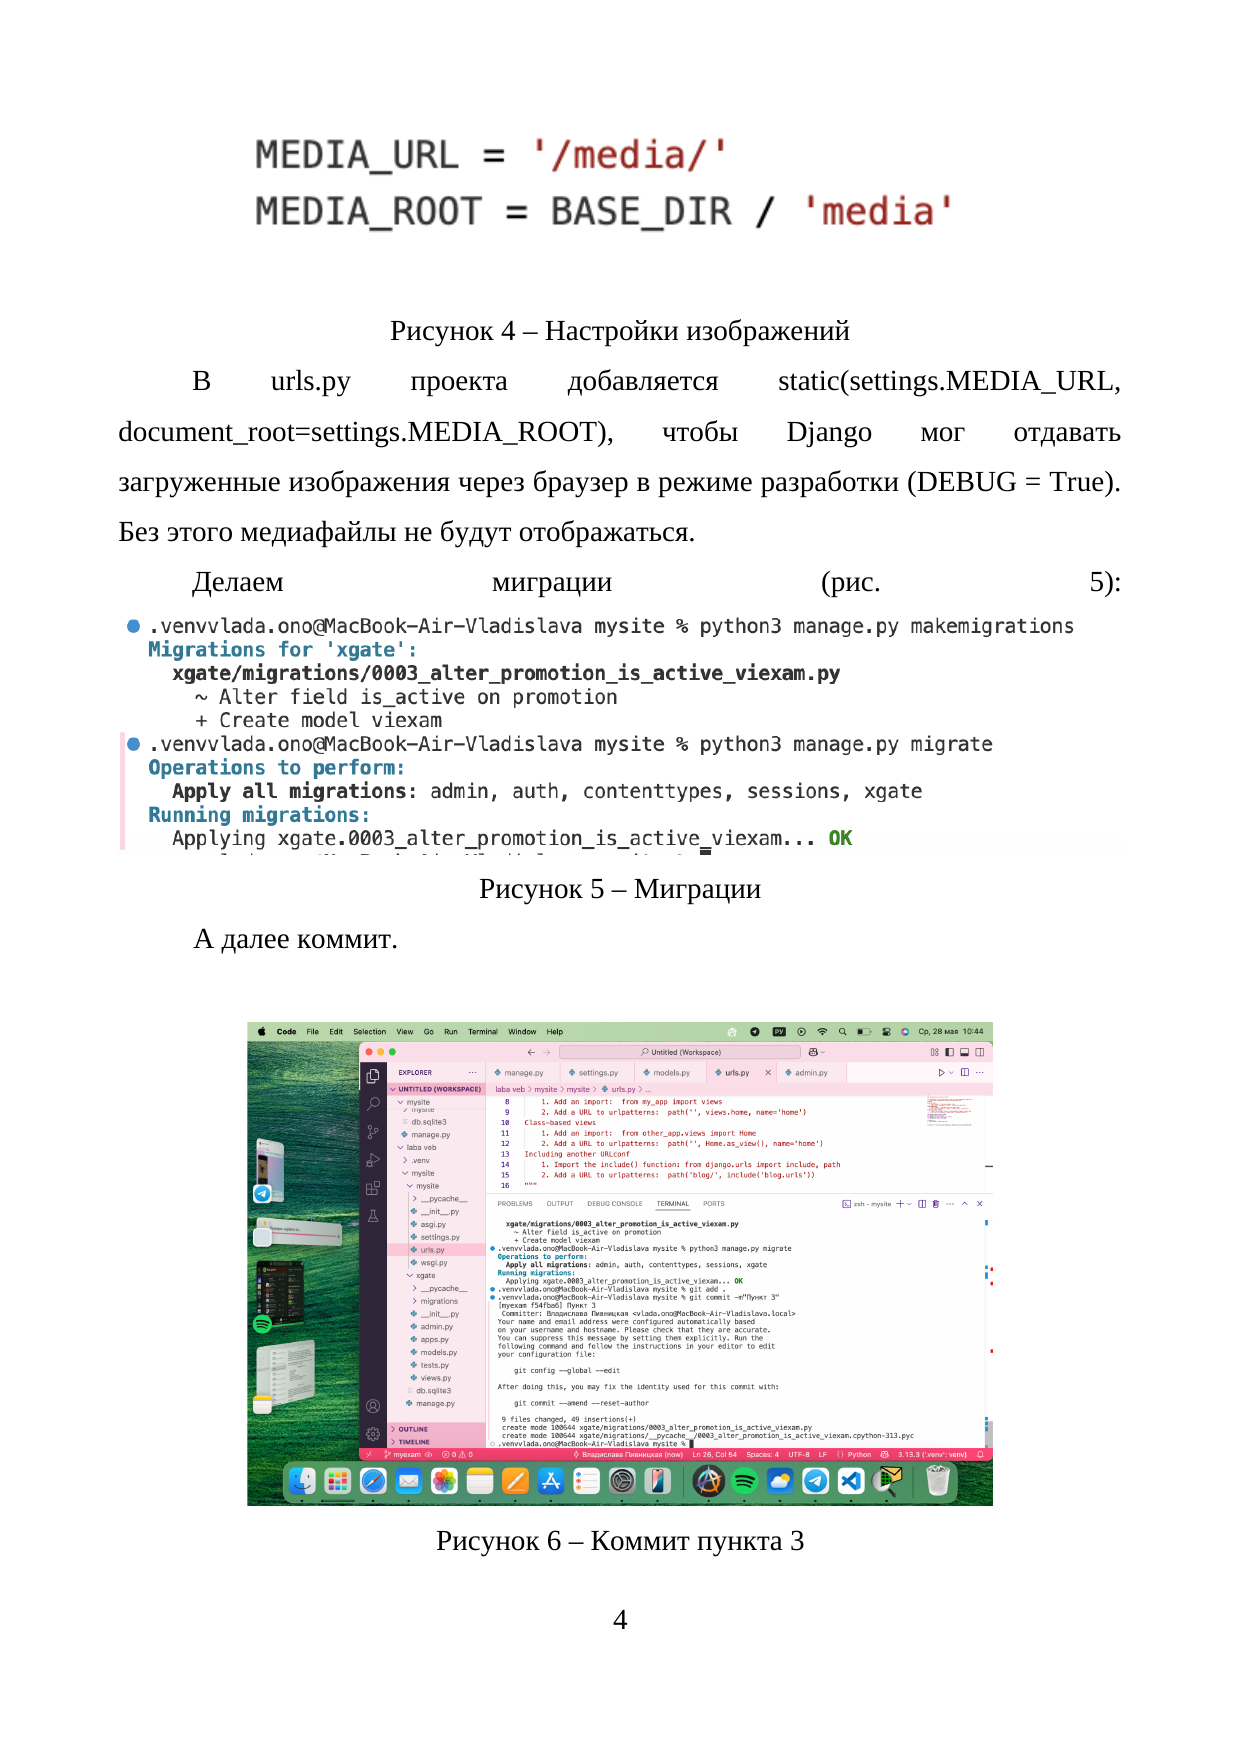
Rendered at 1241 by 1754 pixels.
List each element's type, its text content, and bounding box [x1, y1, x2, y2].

picture [247, 1022, 993, 1506]
text А далее коммит. [118, 922, 1122, 955]
text Делаем миграции (рис. 5): [118, 564, 1122, 615]
text Рисунок 5 – Миграции [118, 871, 1122, 905]
text Рисунок 6 – Коммит пункта 3 [118, 1523, 1122, 1556]
text В urls.py проекта добавляется static(settings.MEDIA_URL, document_root=settings.MEDIA_ROOT), чтобы Django мог отдавать загруженные изображения через браузер в режиме разработки (DEBUG = True). Без этого медиафайлы не будут отображаться. [118, 363, 1122, 548]
picture [118, 615, 1123, 855]
text Рисунок 4 – Настройки изображений [118, 313, 1122, 347]
picture [238, 118, 1002, 297]
